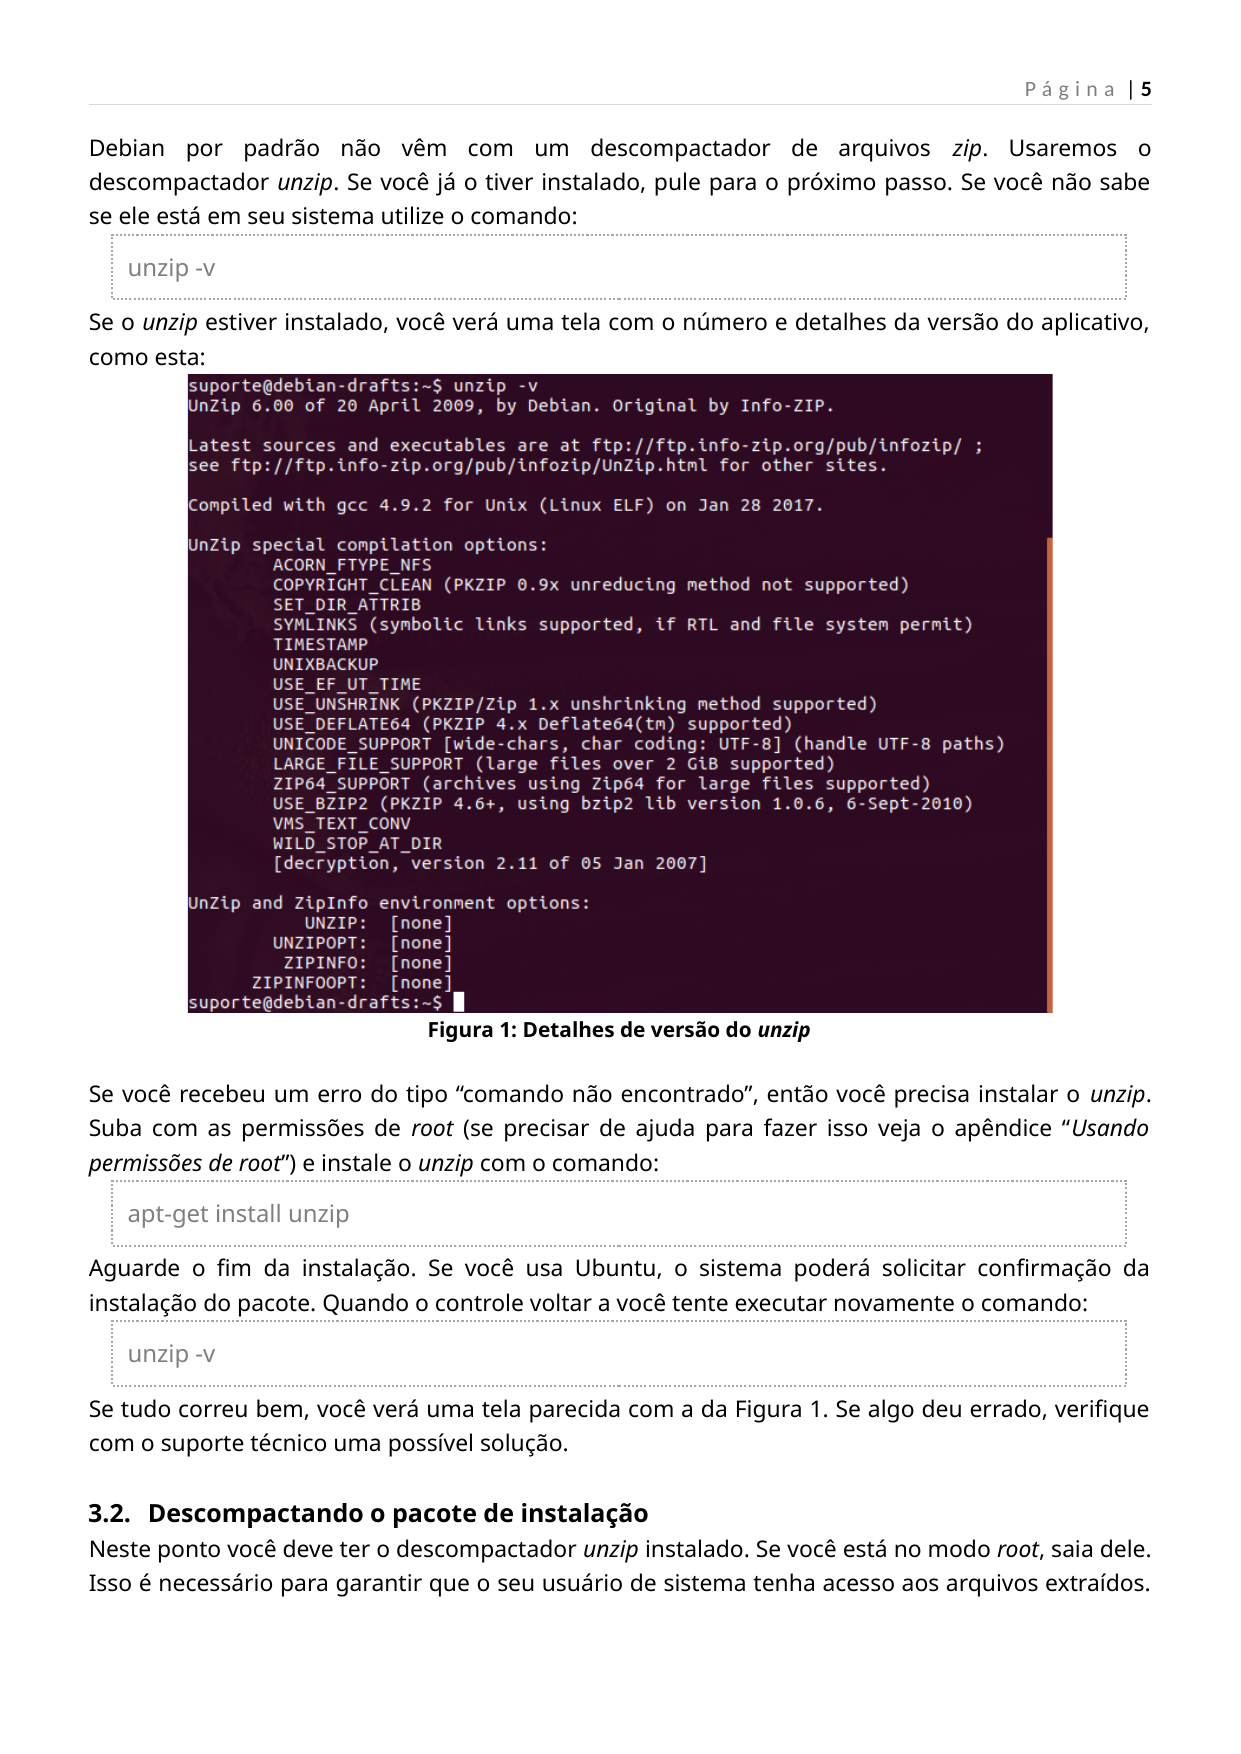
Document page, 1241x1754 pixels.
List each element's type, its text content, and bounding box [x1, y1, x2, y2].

text Aguarde o fim da instalação. Se você usa Ubuntu, o sistema poderá solicitar confirmação da instalação do pacote. Quando o controle voltar a você tente executar novamente o comando: [88, 1252, 1152, 1318]
text Se o unzip estiver instalado, você verá uma tela com o número e detalhes da versão do aplicativo, como esta: [88, 306, 1152, 372]
picture [187, 374, 1053, 1013]
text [88, 1533, 1152, 1599]
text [88, 131, 1152, 231]
text Se tudo correu bem, você verá uma tela parecida com a da Figura 1. Se algo deu errado, verifique com o suporte técnico uma possível solução. [88, 1392, 1152, 1458]
list Descompactando o pacote de instalação [88, 1496, 1152, 1530]
text Se você recebeu um erro do tipo “comando não encontrado”, então você precisa instalar o unzip. Suba com as permissões de root (se precisar de ajuda para fazer isso veja o apêndice “Usando permissões de root”) e instale o unzip com o comando: [88, 1078, 1152, 1178]
text Figura 1: Detalhes de versão do unzip [88, 1015, 1152, 1044]
